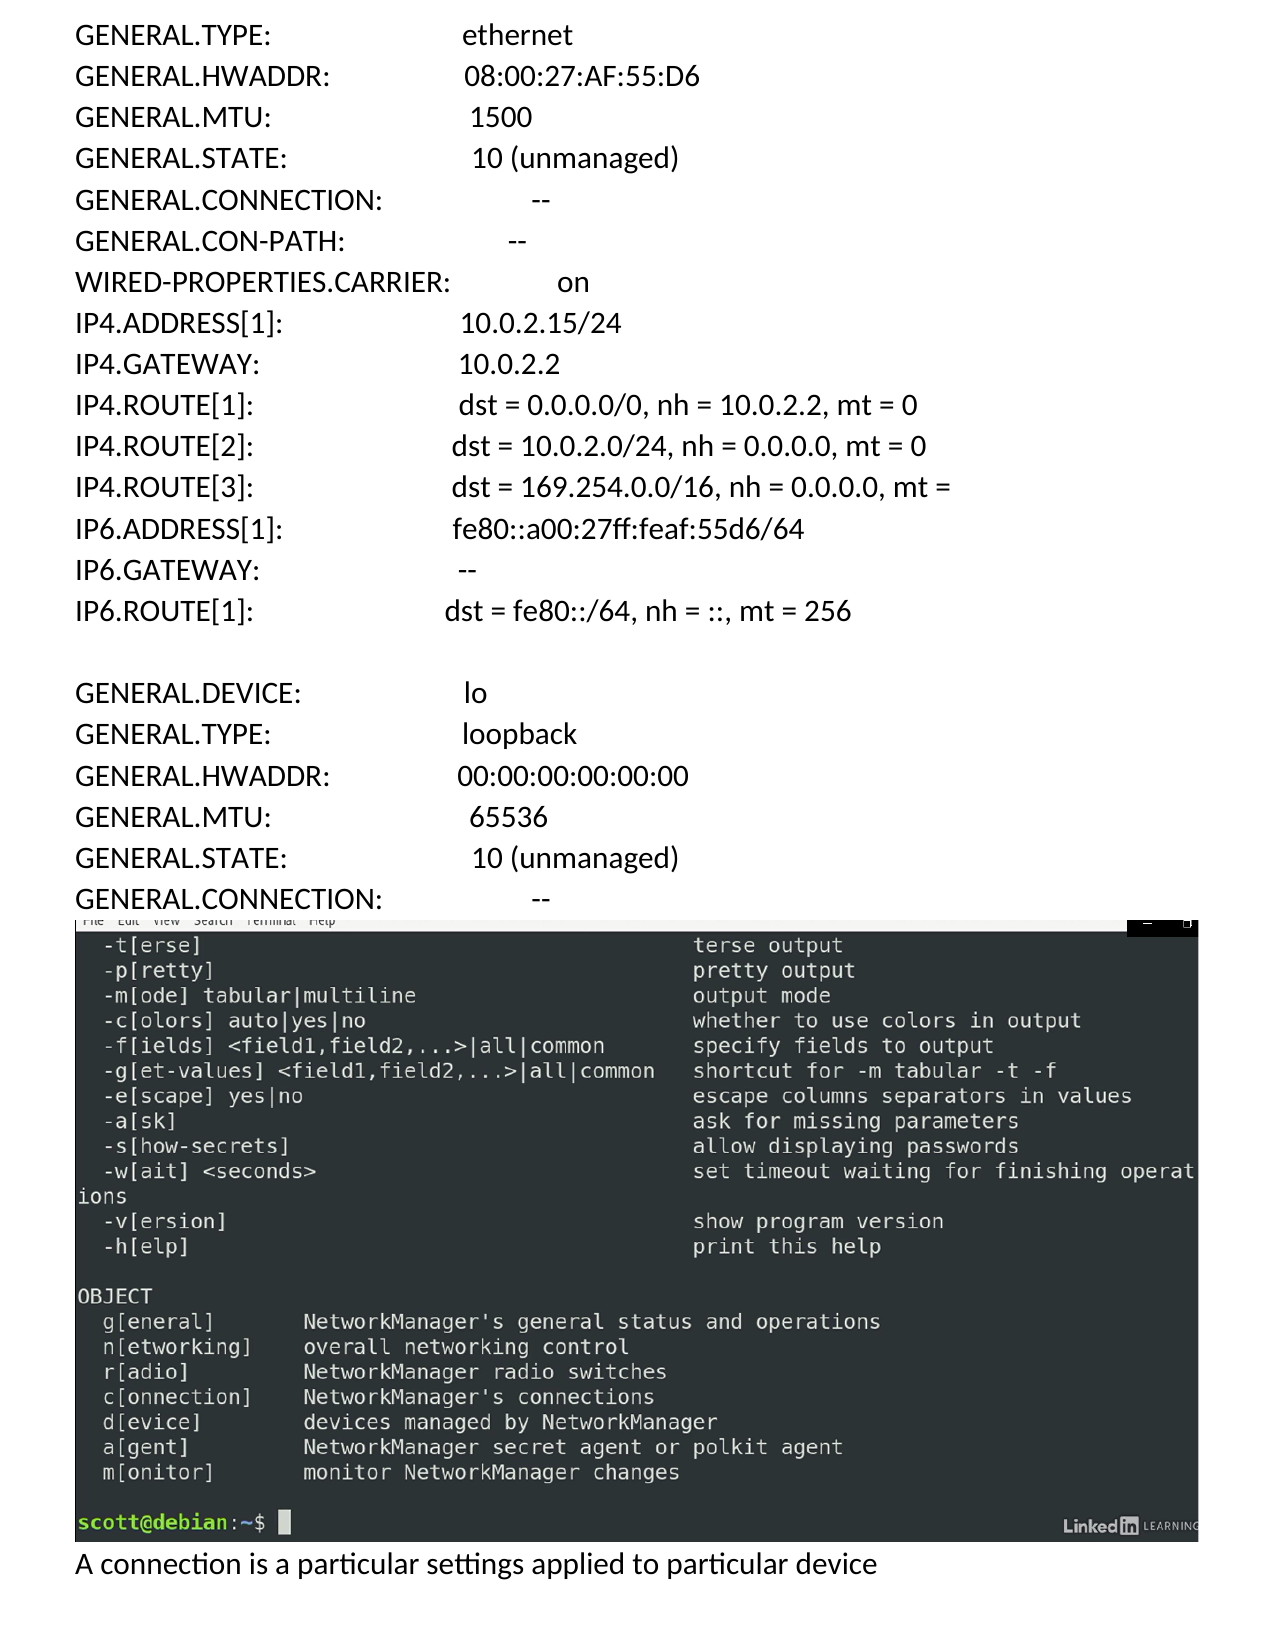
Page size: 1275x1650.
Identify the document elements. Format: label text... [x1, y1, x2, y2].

text GENERAL.TYPE: loopback [75, 714, 1200, 753]
text GENERAL.HWADDR: 08:00:27:AF:55:D6 [75, 56, 1200, 94]
text IP4.ROUTE[1]: dst = 0.0.0.0/0, nh = 10.0.2.2, mt = 0 [75, 385, 1200, 423]
text IP6.ADDRESS[1]: fe80::a00:27ff:feaf:55d6/64 [75, 509, 1200, 547]
text GENERAL.CON-PATH: -- [75, 221, 1200, 259]
text GENERAL.STATE: 10 (unmanaged) [75, 838, 1200, 876]
text IP4.ADDRESS[1]: 10.0.2.15/24 [75, 303, 1200, 341]
text IP4.ROUTE[2]: dst = 10.0.2.0/24, nh = 0.0.0.0, mt = 0 [75, 426, 1200, 464]
text IP4.GATEWAY: 10.0.2.2 [75, 344, 1200, 382]
text GENERAL.DEVICE: lo [75, 673, 1200, 711]
text GENERAL.CONNECTION: -- [75, 179, 1200, 218]
text GENERAL.STATE: 10 (unmanaged) [75, 138, 1200, 177]
text IP6.ROUTE[1]: dst = fe80::/64, nh = ::, mt = 256 [75, 591, 1200, 629]
picture [75, 920, 1199, 1542]
text GENERAL.MTU: 65536 [75, 797, 1200, 835]
text A connection is a particular settings applied to particular device [75, 1544, 1200, 1582]
text GENERAL.HWADDR: 00:00:00:00:00:00 [75, 756, 1200, 794]
text WIRED-PROPERTIES.CARRIER: on [75, 262, 1200, 300]
text GENERAL.TYPE: ethernet [75, 15, 1200, 53]
text GENERAL.MTU: 1500 [75, 97, 1200, 135]
text IP6.GATEWAY: -- [75, 550, 1200, 588]
text IP4.ROUTE[3]: dst = 169.254.0.0/16, nh = 0.0.0.0, mt = [75, 468, 1200, 506]
text GENERAL.CONNECTION: -- [75, 879, 1200, 917]
